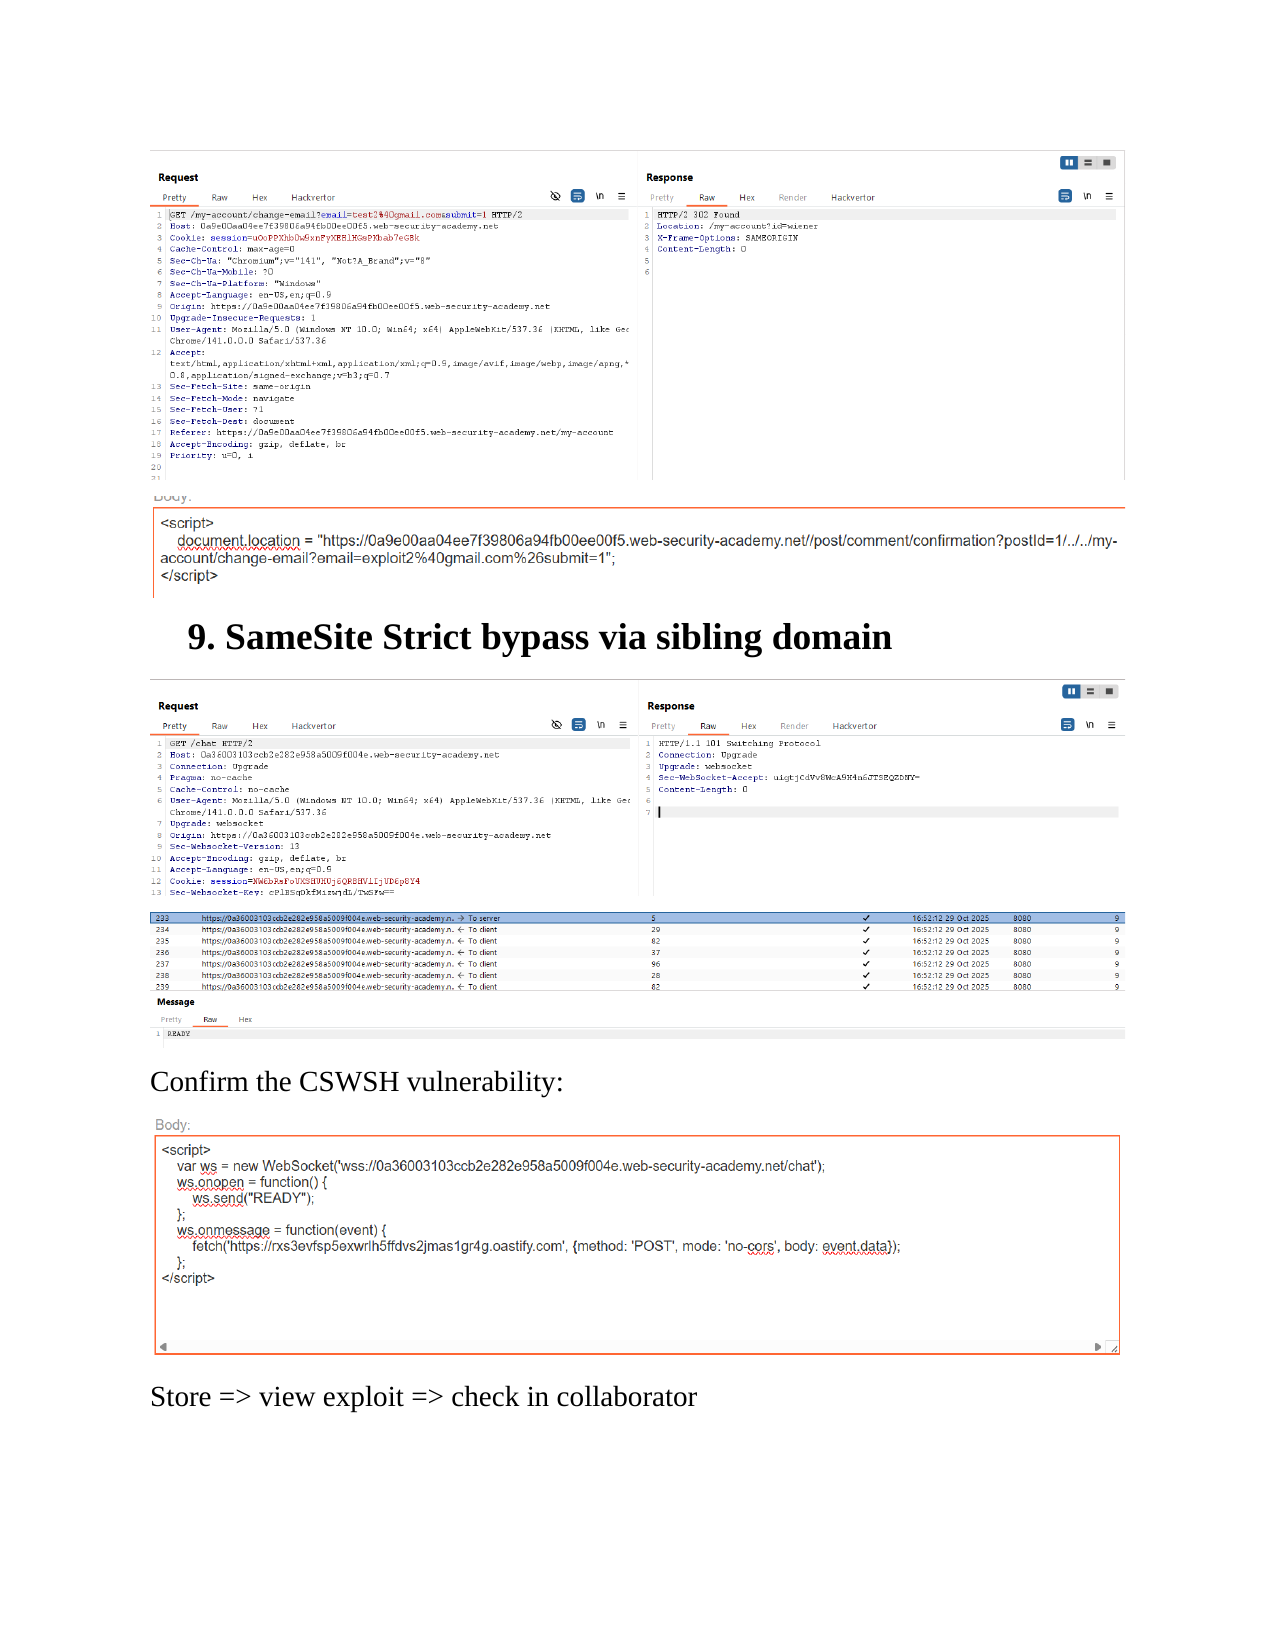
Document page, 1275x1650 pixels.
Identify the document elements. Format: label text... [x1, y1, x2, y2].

picture [150, 679, 1125, 896]
text Confirm the CSWSH vulnerability: [150, 1064, 1125, 1098]
picture [150, 912, 1125, 1048]
text Store => view exploit => check in collaborator [150, 1379, 1125, 1412]
picture [150, 496, 1125, 598]
picture [150, 1114, 1125, 1362]
picture [150, 150, 1125, 480]
subtitle SameSite Strict bypass via sibling domain [187, 614, 1125, 658]
